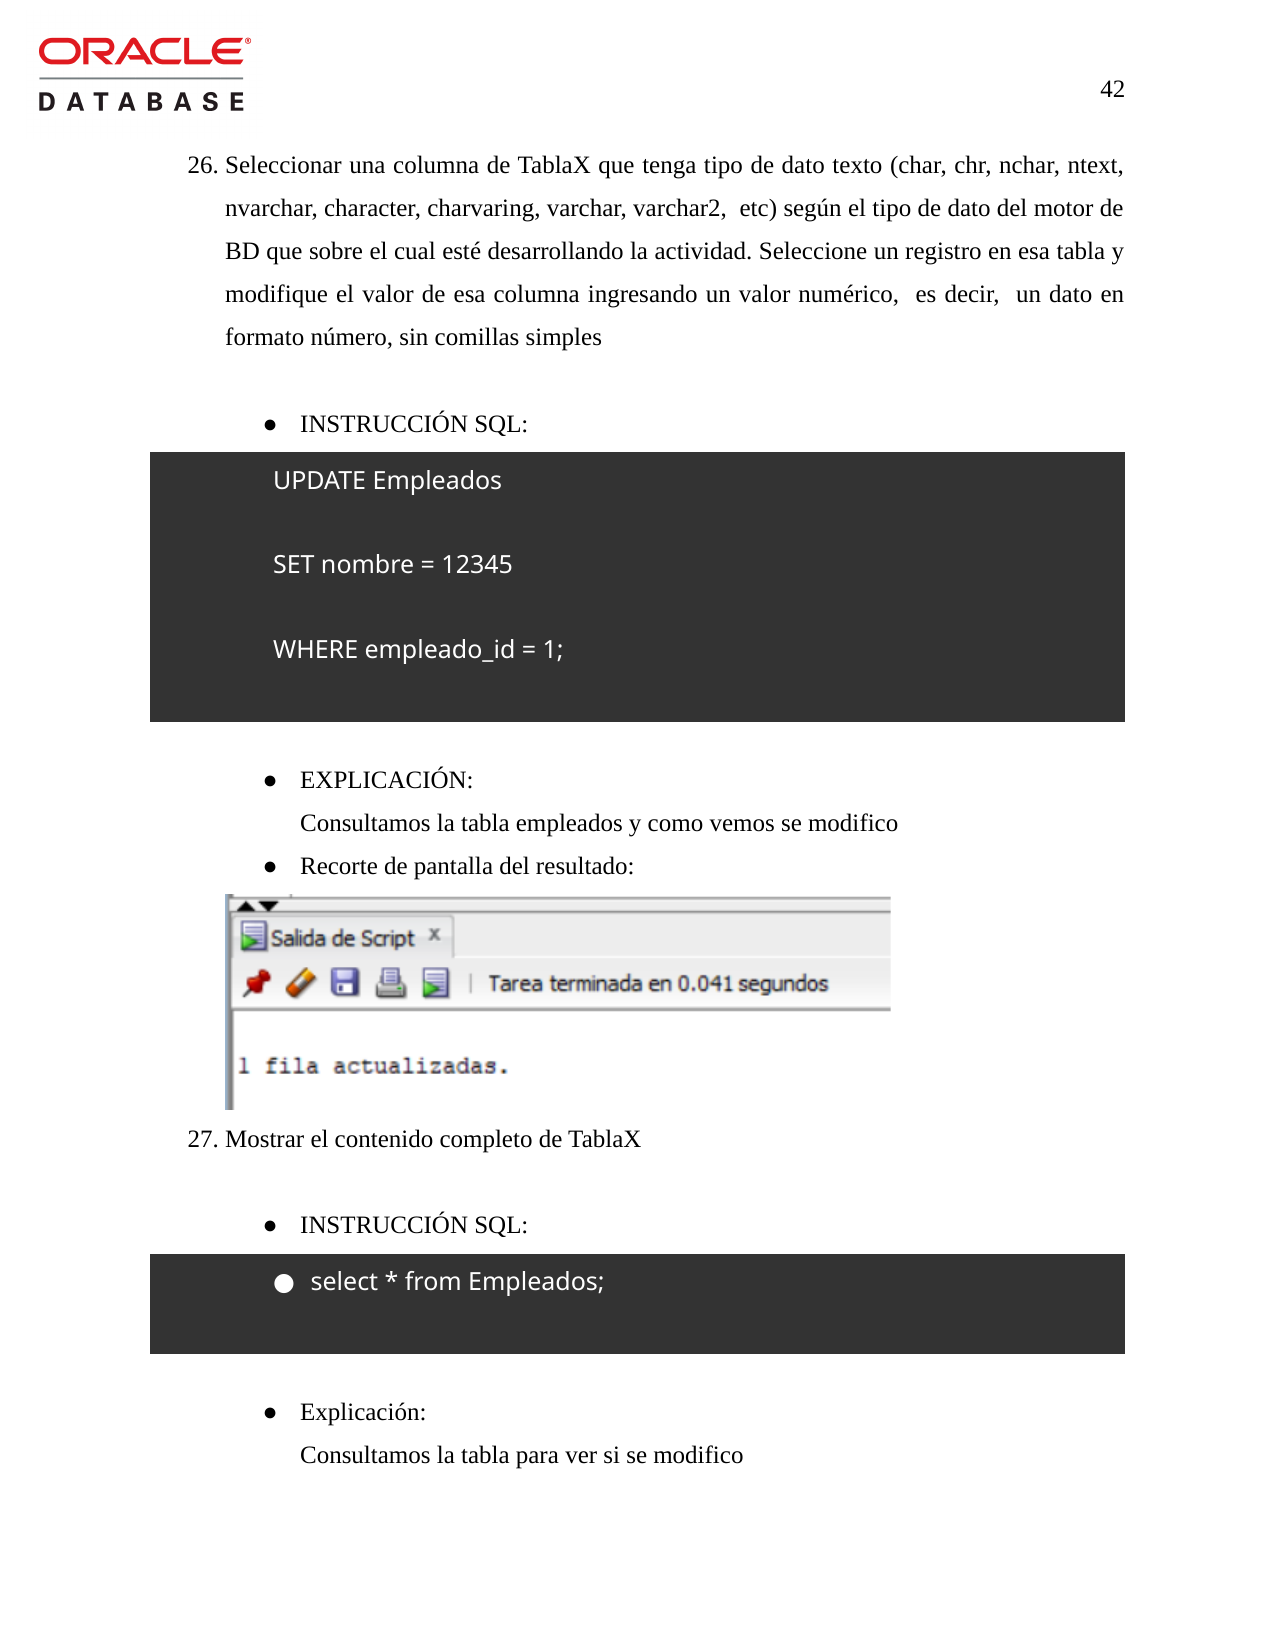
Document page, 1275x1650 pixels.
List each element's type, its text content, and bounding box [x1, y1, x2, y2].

list INSTRUCCIÓN SQL: [262, 409, 1125, 437]
list Mostrar el contenido completo de TablaX [187, 1124, 1125, 1153]
table_header UPDATE Empleados SET nombre = 12345 WHERE empleado_id = 1; [150, 452, 1125, 722]
table_header select * from Empleados; [150, 1254, 1125, 1354]
list EXPLICACIÓN: [262, 765, 1125, 793]
list Seleccionar una columna de TablaX que tenga tipo de dato texto (char, chr, nchar, ntext, nvarchar, character, charvaring, varchar, varchar2, etc) según el tipo de dato del motor de BD que sobre el cual esté desarrollando la actividad. Seleccione un registro en esa tabla y modifique el valor de esa columna ingresando un valor numérico, es decir, un dato en formato número, sin comillas simples [187, 150, 1125, 351]
picture [225, 894, 891, 1110]
list INSTRUCCIÓN SQL: [262, 1210, 1125, 1239]
picture [26, 10, 264, 139]
text Consultamos la tabla empleados y como vemos se modifico [300, 808, 1125, 837]
list Explicación: [262, 1397, 1125, 1426]
text Consultamos la tabla para ver si se modifico [300, 1440, 1125, 1469]
list Recorte de pantalla del resultado: [262, 851, 1125, 880]
